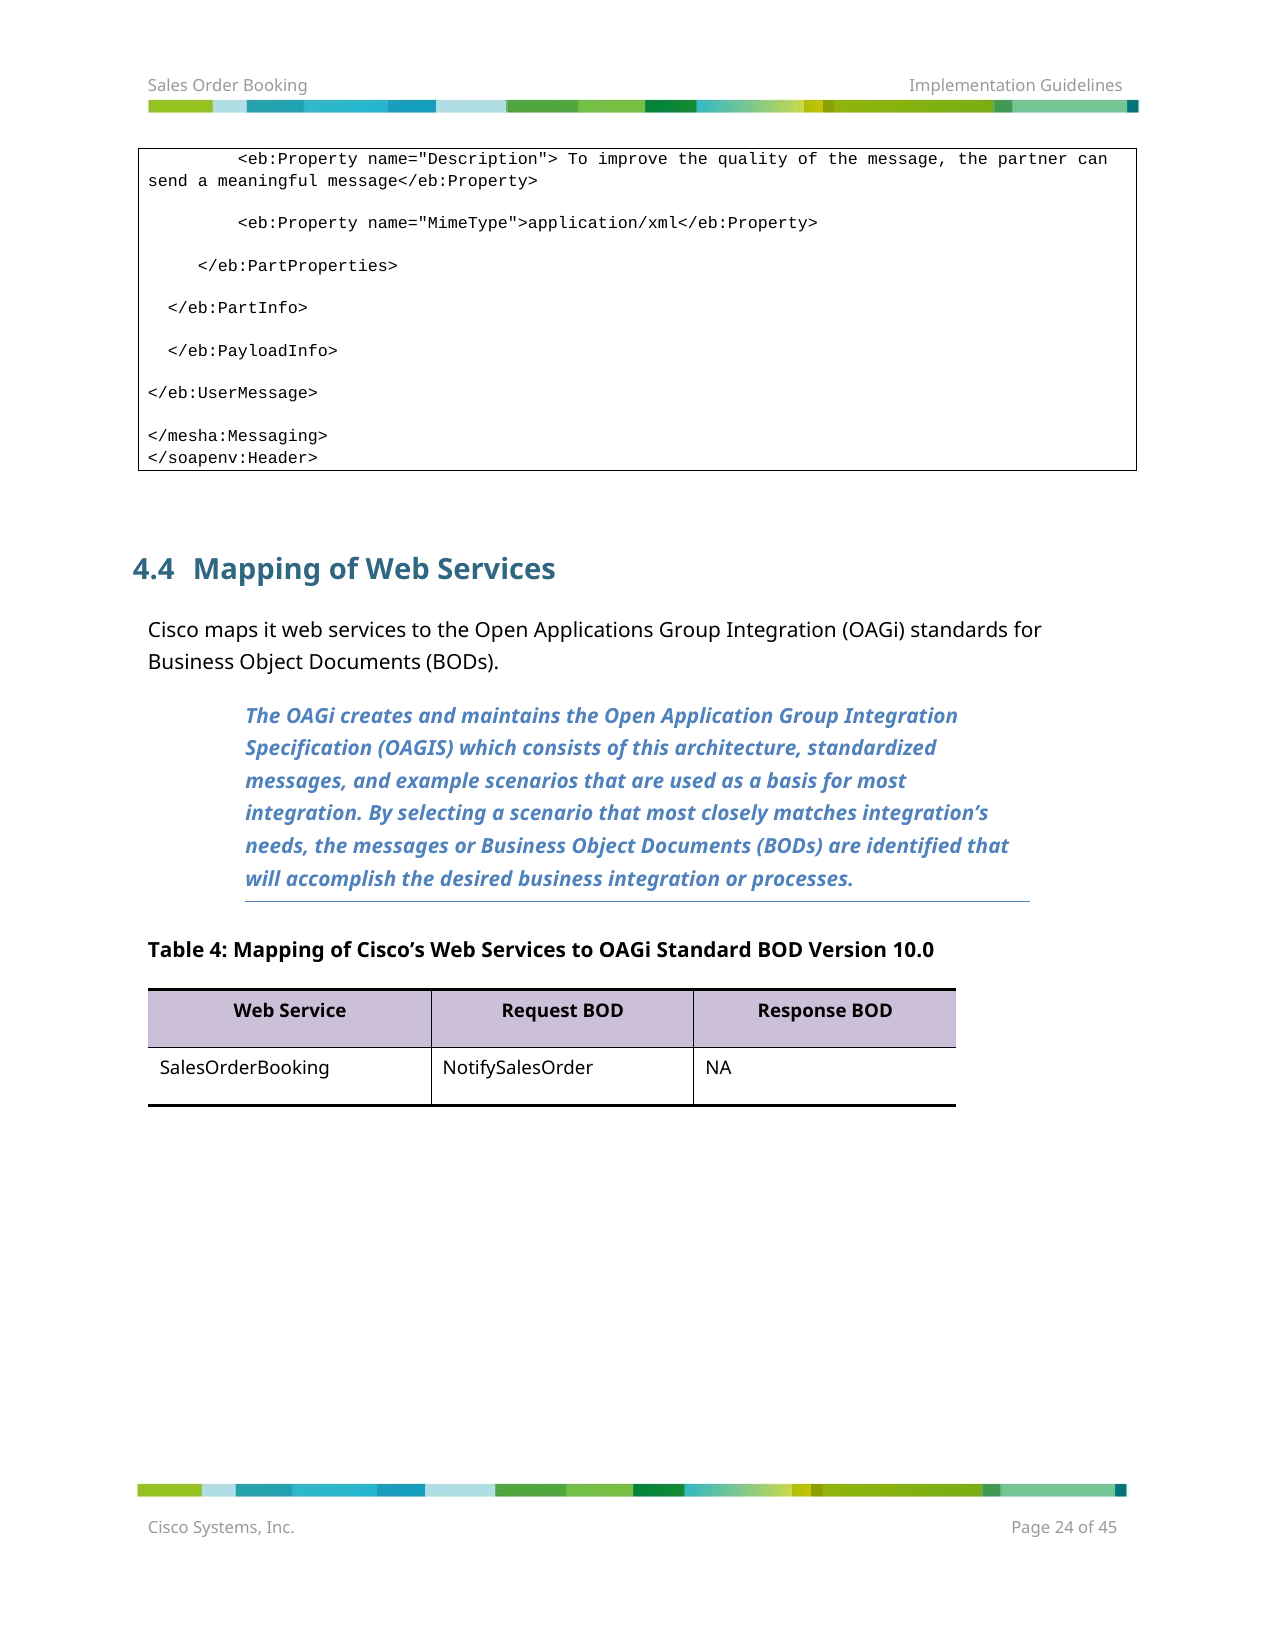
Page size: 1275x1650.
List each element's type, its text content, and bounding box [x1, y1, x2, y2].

subtitle Mapping of Web Services [133, 548, 1067, 588]
text Table 4: Mapping of Cisco’s Web Services to OAGi Standard BOD Version 10.0 [148, 935, 1127, 963]
picture [147, 99, 1141, 113]
table_header Response BOD [694, 991, 956, 1047]
table_cell NA [694, 1048, 956, 1104]
text </eb:PartProperties> [139, 254, 1136, 276]
picture [136, 1483, 1129, 1497]
text </eb:UserMessage> [139, 382, 1136, 404]
table_cell SalesOrderBooking [148, 1048, 431, 1104]
text </eb:PayloadInfo> [139, 339, 1136, 361]
text </mesha:Messaging> </soapenv:Header> [139, 424, 1136, 470]
text <eb:Property name="Description"> To improve the quality of the message, the partner can send a meaningful message</eb:Property> [139, 149, 1136, 191]
text </eb:PartInfo> [139, 297, 1136, 319]
table_header Web Service [148, 991, 431, 1047]
text Cisco maps it web services to the Open Applications Group Integration (OAGi) standards for Business Object Documents (BODs). [148, 615, 1127, 676]
table_cell NotifySalesOrder [432, 1048, 693, 1104]
text The OAGi creates and maintains the Open Application Group Integration Specification (OAGIS) which consists of this architecture, standardized messages, and example scenarios that are used as a basis for most integration. By selecting a scenario that most closely matches integration’s needs, the messages or Business Object Documents (BODs) are identified that will accomplish the desired business integration or processes. [245, 701, 1030, 901]
table_header Request BOD [432, 991, 693, 1047]
text <eb:Property name="MimeType">application/xml</eb:Property> [139, 212, 1136, 234]
